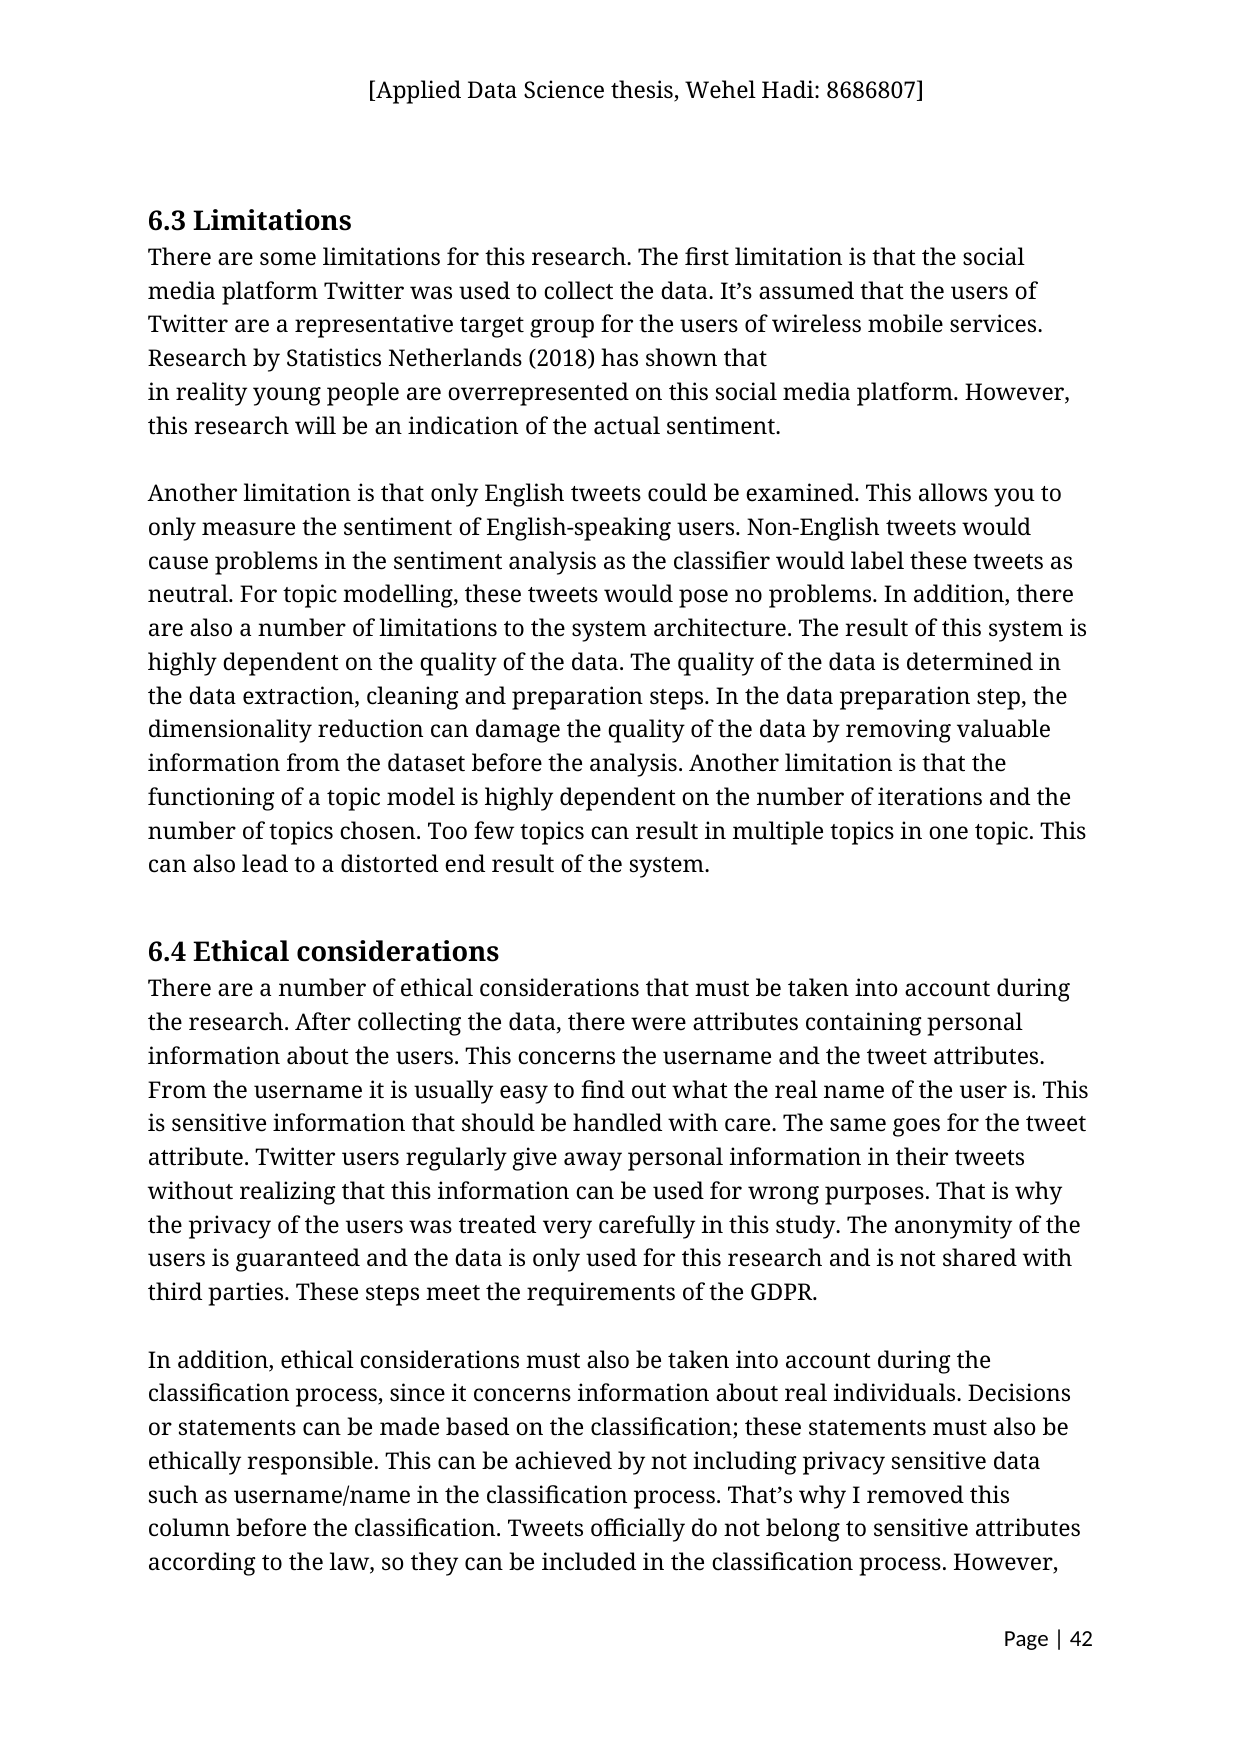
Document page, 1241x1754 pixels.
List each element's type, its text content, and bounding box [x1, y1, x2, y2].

subtitle 6.3 Limitations [148, 201, 1093, 238]
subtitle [148, 1343, 1093, 1577]
subtitle There are some limitations for this research. The first limitation is that the social media platform Twitter was used to collect the data. It’s assumed that the users of Twitter are a representative target group for the users of wireless mobile services. Research by Statistics Netherlands (2018) has shown that [148, 241, 1093, 373]
subtitle Another limitation is that only English tweets could be examined. This allows you to only measure the sentiment of English-speaking users. Non-English tweets would cause problems in the sentiment analysis as the classifier would label these tweets as neutral. For topic modelling, these tweets would pose no problems. In addition, there are also a number of limitations to the system architecture. The result of this system is highly dependent on the quality of the data. The quality of the data is determined in the data extraction, cleaning and preparation steps. In the data preparation step, the dimensionality reduction can damage the quality of the data by removing valuable information from the dataset before the analysis. Another limitation is that the functioning of a topic model is highly dependent on the number of iterations and the number of topics chosen. Too few topics can result in multiple topics in one topic. This can also lead to a distorted end result of the system. [148, 477, 1093, 879]
subtitle in reality young people are overrepresented on this social media platform. However, this research will be an indication of the actual sentiment. [148, 376, 1093, 441]
subtitle There are a number of ethical considerations that must be taken into account during the research. After collecting the data, there were attributes containing personal information about the users. This concerns the username and the tweet attributes. From the username it is usually easy to find out what the real name of the user is. This is sensitive information that should be handled with care. The same goes for the tweet attribute. Twitter users regularly give away personal information in their tweets without realizing that this information can be used for wrong purposes. That is why the privacy of the users was treated very carefully in this study. The anonymity of the users is guaranteed and the data is only used for this research and is not shared with third parties. These steps meet the requirements of the GDPR. [148, 972, 1093, 1307]
subtitle 6.4 Ethical considerations [148, 932, 1093, 969]
